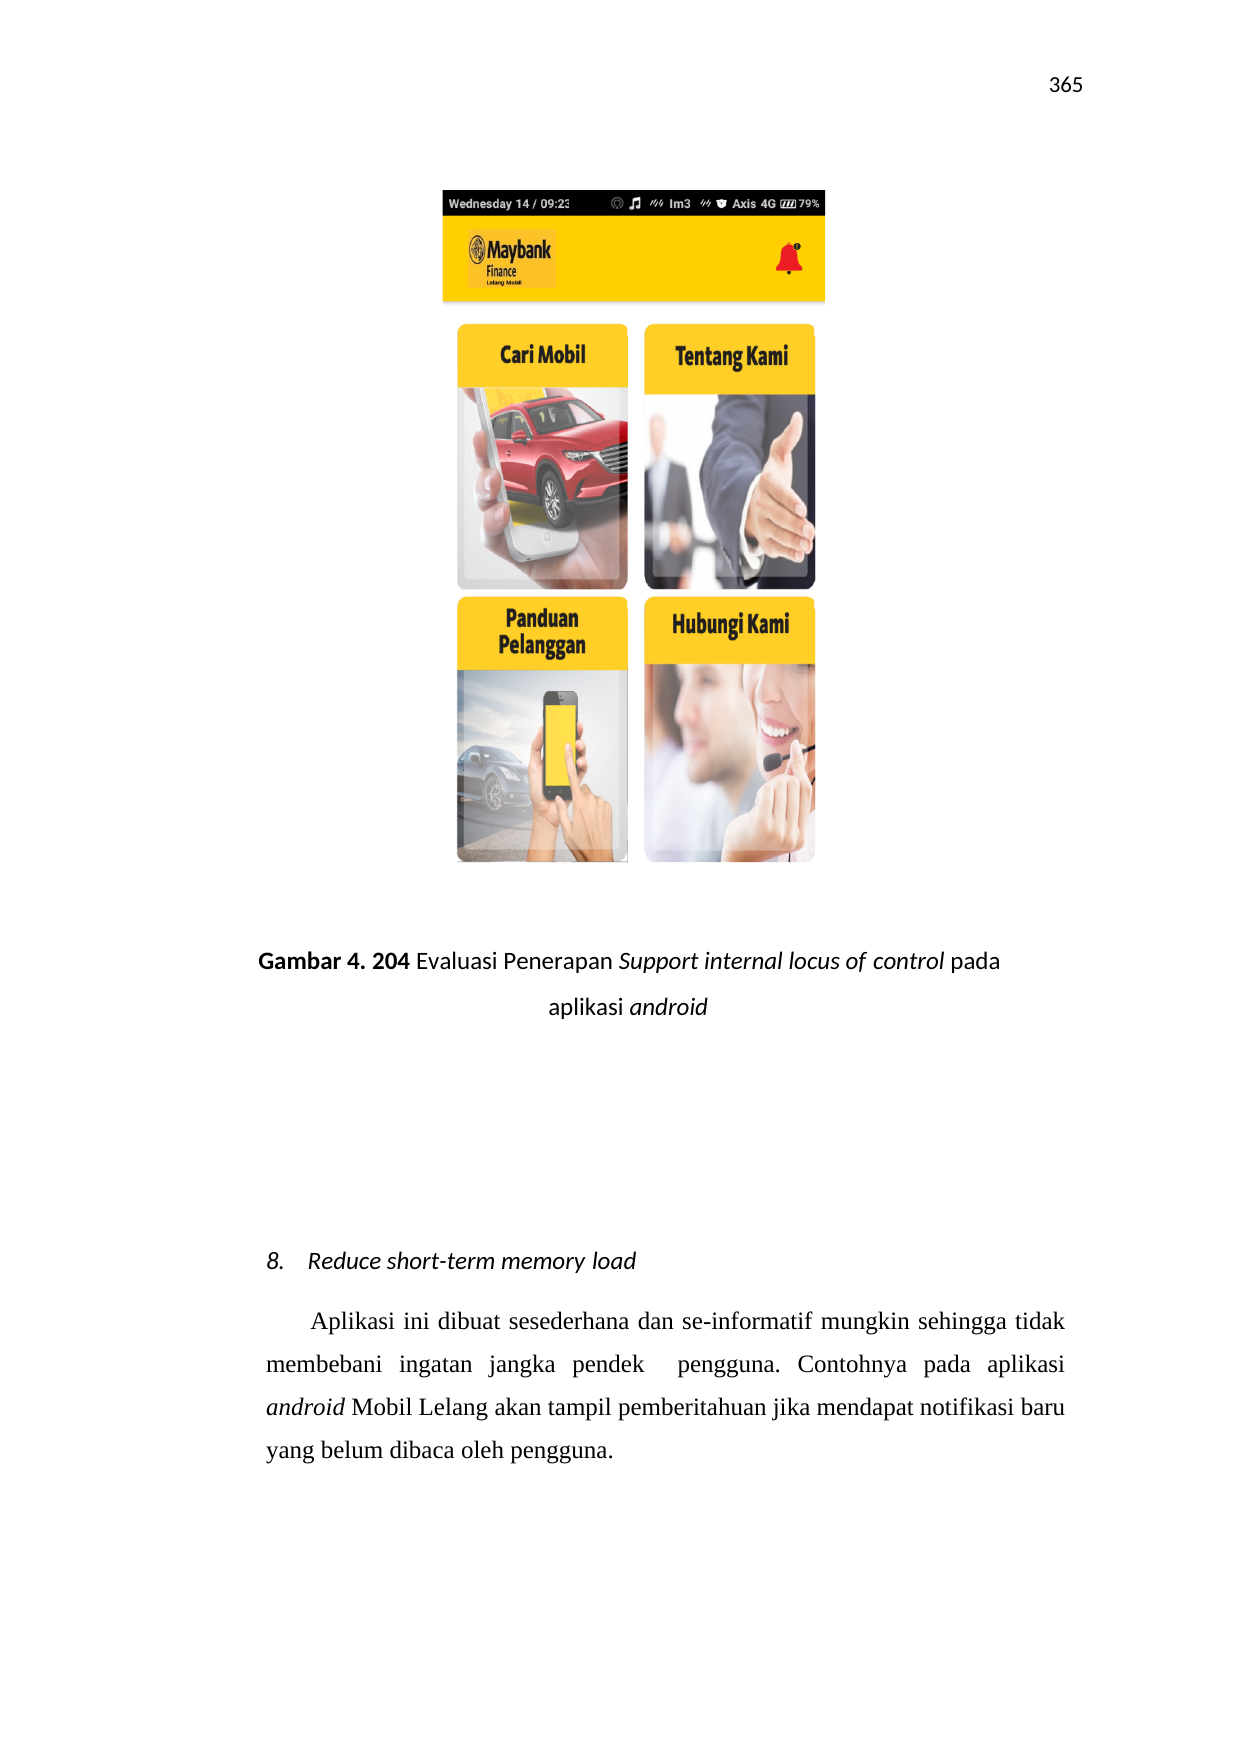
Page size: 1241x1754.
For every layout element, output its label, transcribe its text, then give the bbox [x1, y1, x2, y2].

list Reduce short-term memory load [266, 1246, 1022, 1276]
text Aplikasi ini dibuat sesederhana dan se-informatif mungkin sehingga tidak membebani ingatan jangka pendek pengguna. Contohnya pada aplikasi android Mobil Lelang akan tampil pemberitahuan jika mendapat notifikasi baru yang belum dibaca oleh pengguna. [266, 1306, 1065, 1464]
list Gambar 4. 204 Evaluasi Penerapan Support internal locus of control pada aplikasi android [236, 945, 1022, 1021]
picture [442, 190, 826, 872]
